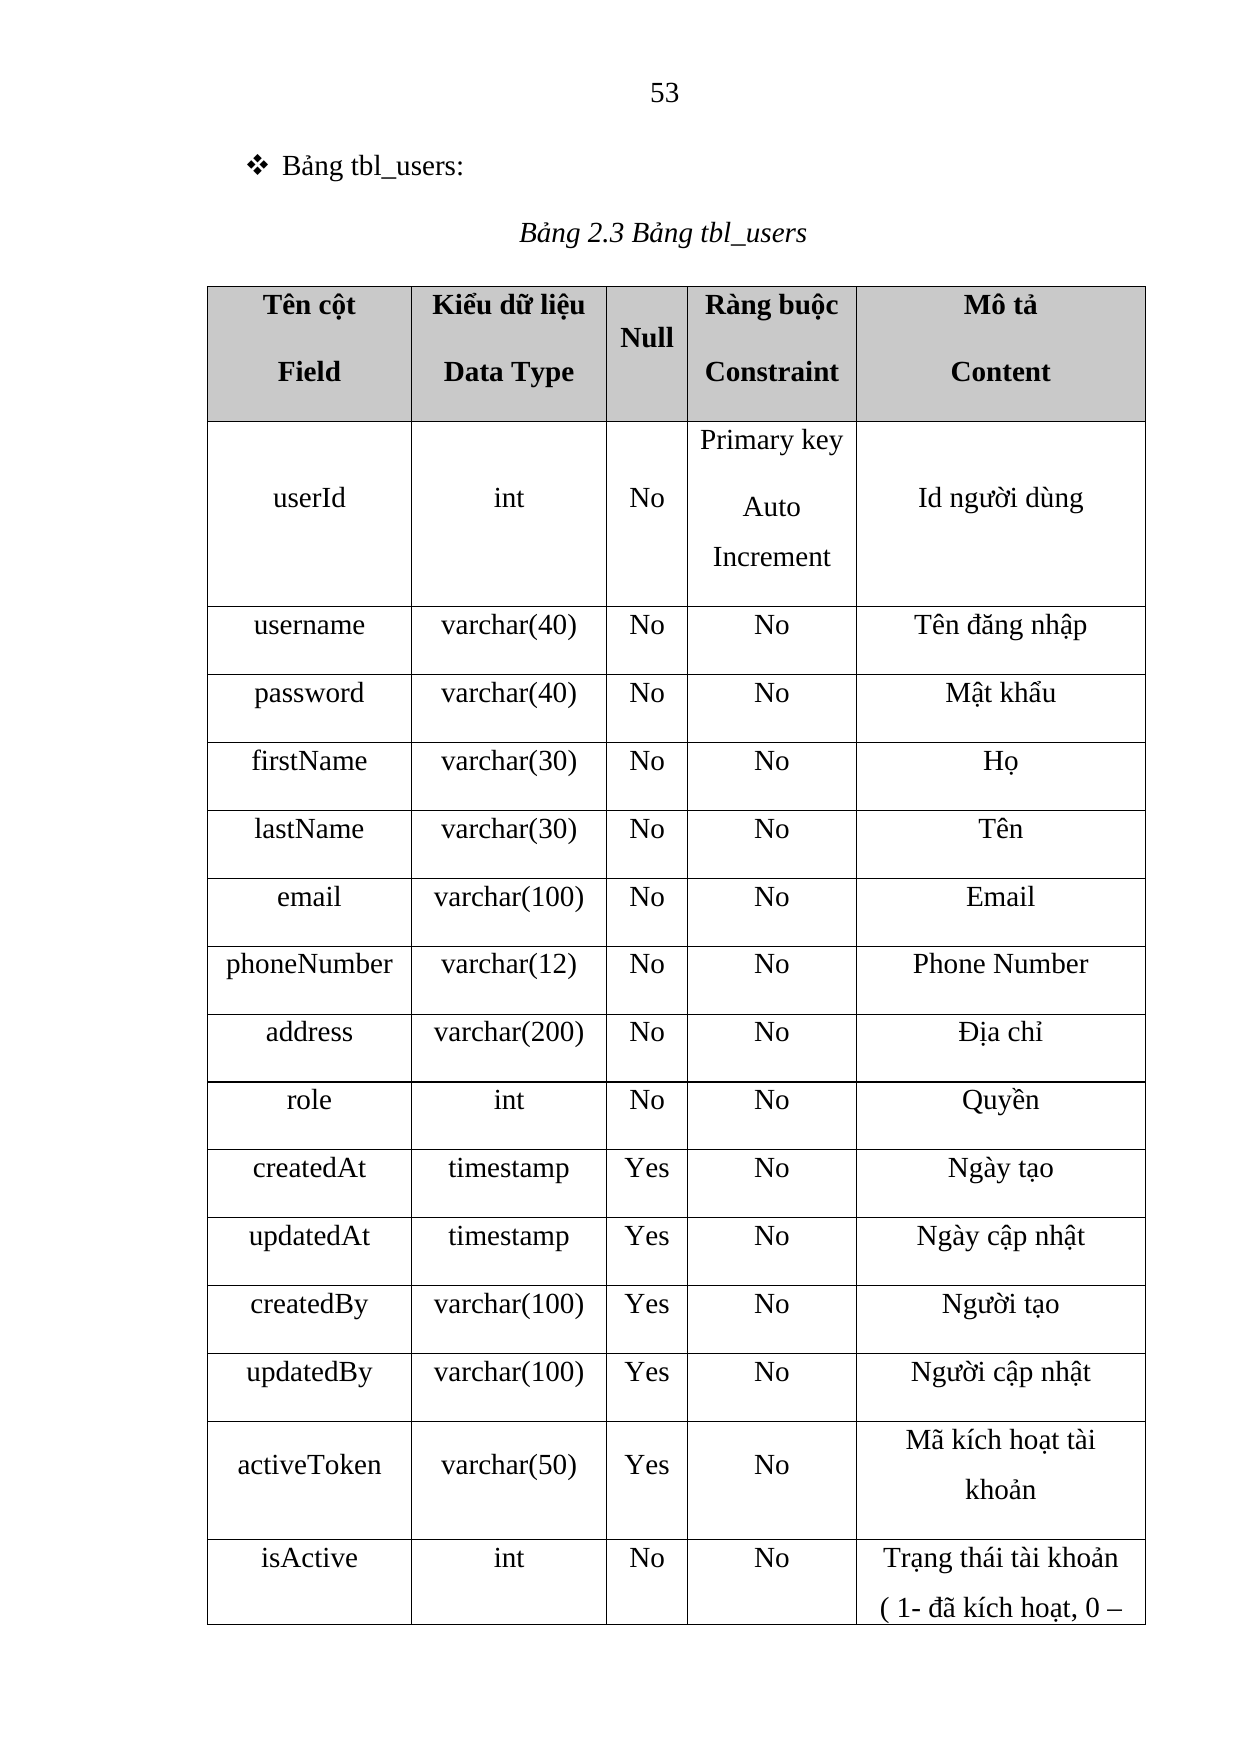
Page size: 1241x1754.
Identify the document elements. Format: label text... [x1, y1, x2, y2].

table_cell No [607, 607, 687, 674]
table_cell varchar(200) [412, 1015, 606, 1081]
table_cell No [688, 1150, 856, 1217]
table_cell int [412, 1540, 606, 1624]
table_cell Mật khẩu [857, 675, 1145, 742]
table_cell Địa chỉ [857, 1015, 1145, 1081]
table_cell No [688, 743, 856, 810]
table_cell password [208, 675, 411, 742]
table_header Mô tả Content [857, 287, 1145, 421]
table_cell No [607, 1015, 687, 1081]
table_cell Người cập nhật [857, 1354, 1145, 1421]
table_cell timestamp [412, 1150, 606, 1217]
table_cell No [688, 879, 856, 946]
table_cell No [688, 1083, 856, 1149]
table_cell int [412, 422, 606, 606]
table_cell No [688, 1540, 856, 1624]
table_cell No [688, 1422, 856, 1539]
table_cell No [688, 811, 856, 878]
table_cell userId [208, 422, 411, 606]
table_cell varchar(100) [412, 1354, 606, 1421]
table_cell lastName [208, 811, 411, 878]
table_cell varchar(12) [412, 947, 606, 1013]
table_cell No [607, 675, 687, 742]
table_cell Email [857, 879, 1145, 946]
table_cell Primary key Auto Increment [688, 422, 856, 606]
table_cell varchar(30) [412, 743, 606, 810]
table_cell Yes [607, 1286, 687, 1353]
table_cell varchar(40) [412, 675, 606, 742]
table_cell Yes [607, 1218, 687, 1285]
table_cell int [412, 1083, 606, 1149]
table_cell No [607, 422, 687, 606]
table_cell address [208, 1015, 411, 1081]
table_cell firstName [208, 743, 411, 810]
table_cell isActive [208, 1540, 411, 1624]
table_cell varchar(50) [412, 1422, 606, 1539]
table_cell updatedAt [208, 1218, 411, 1285]
table_cell createdAt [208, 1150, 411, 1217]
table_cell email [208, 879, 411, 946]
table_cell updatedBy [208, 1354, 411, 1421]
table_cell varchar(30) [412, 811, 606, 878]
table_cell Yes [607, 1150, 687, 1217]
table_cell No [607, 811, 687, 878]
table_cell Id người dùng [857, 422, 1145, 606]
table_cell No [688, 947, 856, 1013]
table_cell phoneNumber [208, 947, 411, 1013]
table_cell No [607, 1083, 687, 1149]
table_cell role [208, 1083, 411, 1149]
table_cell activeToken [208, 1422, 411, 1539]
table_cell Yes [607, 1354, 687, 1421]
table_cell Người tạo [857, 1286, 1145, 1353]
table_header Kiểu dữ liệu Data Type [412, 287, 606, 421]
table_cell No [688, 1286, 856, 1353]
table_cell Mã kích hoạt tài khoản [857, 1422, 1145, 1539]
table_cell timestamp [412, 1218, 606, 1285]
table_cell No [607, 1540, 687, 1624]
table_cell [857, 1540, 1145, 1624]
table_cell varchar(100) [412, 1286, 606, 1353]
table_cell createdBy [208, 1286, 411, 1353]
table_cell Tên đăng nhập [857, 607, 1145, 674]
table_cell Quyền [857, 1083, 1145, 1149]
table_cell Họ [857, 743, 1145, 810]
table_cell username [208, 607, 411, 674]
table_cell Ngày tạo [857, 1150, 1145, 1217]
table_cell No [688, 1218, 856, 1285]
table_cell No [688, 1354, 856, 1421]
list Bảng tbl_users: [244, 148, 1122, 181]
table_header Tên cột Field [208, 287, 411, 421]
table_cell varchar(100) [412, 879, 606, 946]
table_header Null [607, 287, 687, 421]
table_cell No [688, 1015, 856, 1081]
table_cell varchar(40) [412, 607, 606, 674]
table_cell No [688, 607, 856, 674]
table_header Ràng buộc Constraint [688, 287, 856, 421]
table_cell Phone Number [857, 947, 1145, 1013]
table_cell Tên [857, 811, 1145, 878]
table_cell No [607, 947, 687, 1013]
table_cell No [607, 743, 687, 810]
table_cell No [607, 879, 687, 946]
table_cell Ngày cập nhật [857, 1218, 1145, 1285]
table_cell No [688, 675, 856, 742]
table_cell Yes [607, 1422, 687, 1539]
